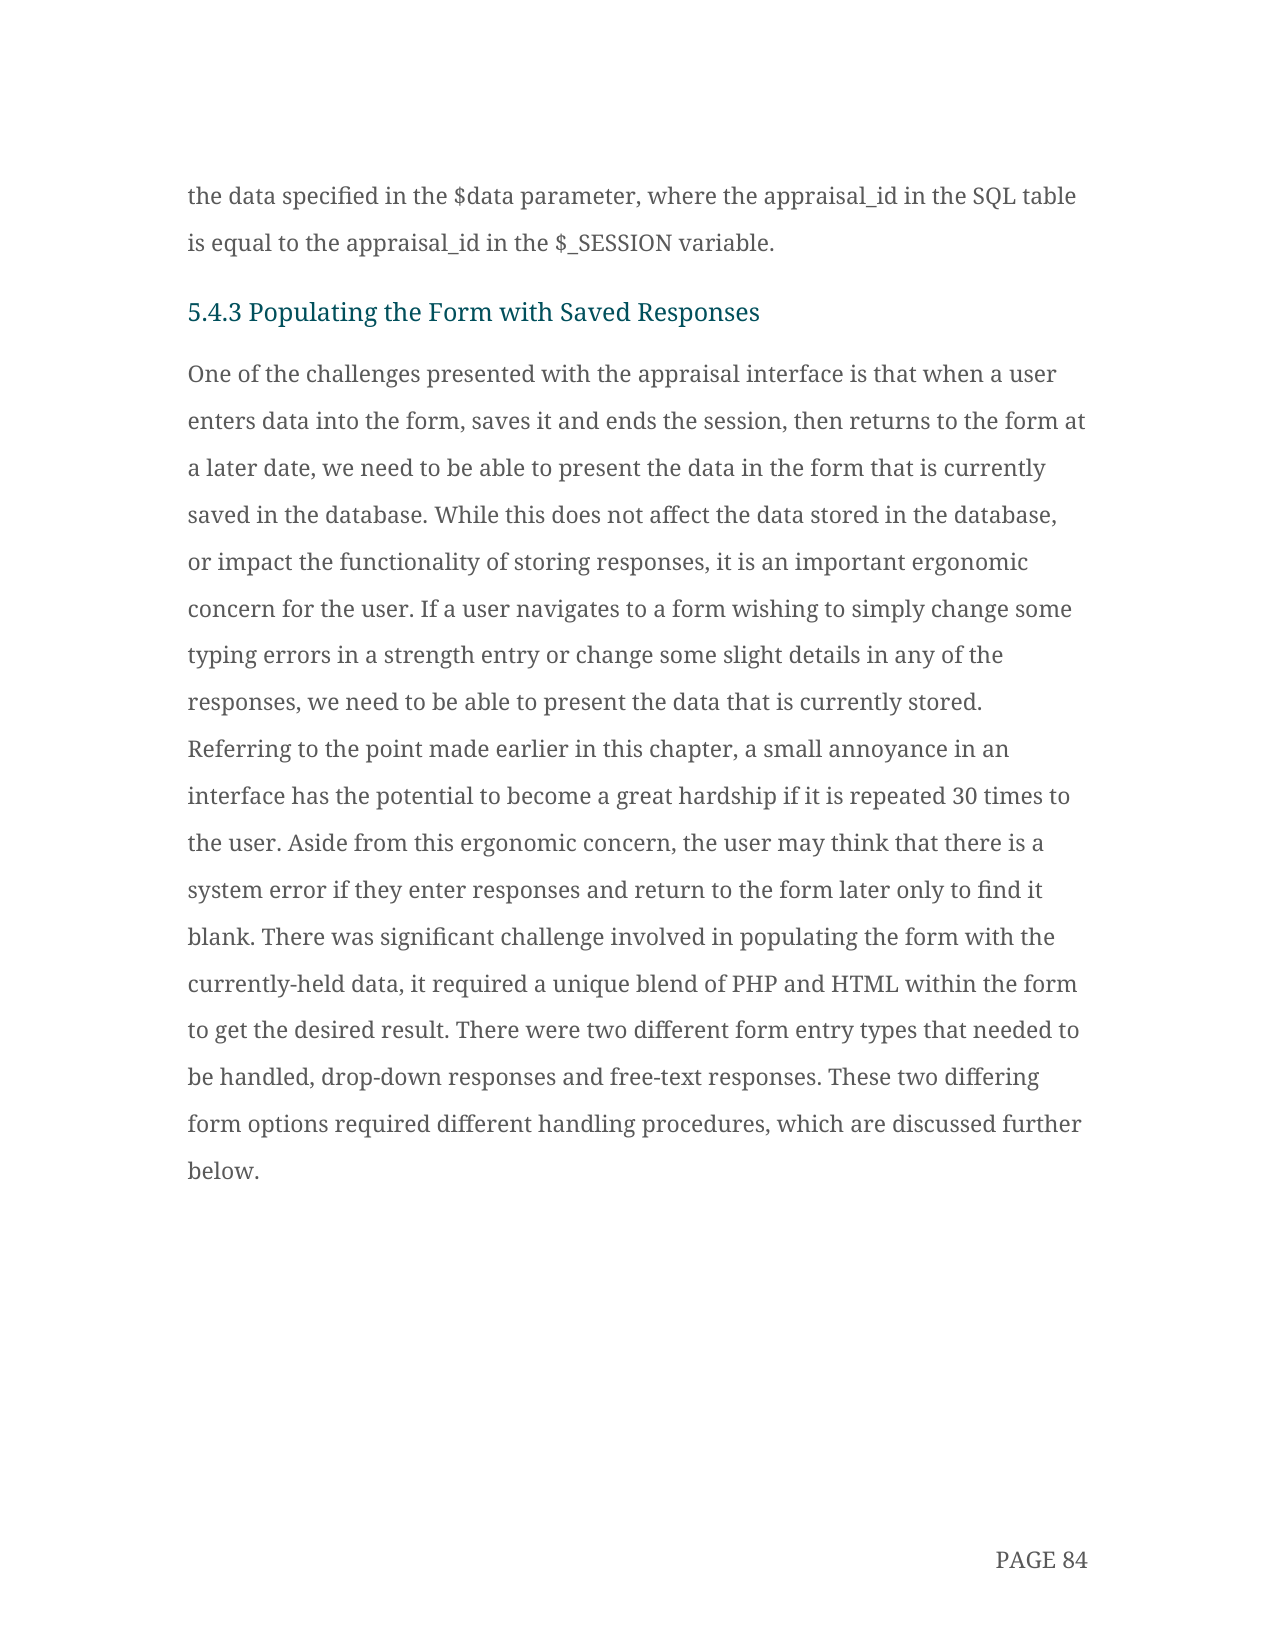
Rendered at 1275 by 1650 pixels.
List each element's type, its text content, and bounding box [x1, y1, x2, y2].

text One of the challenges presented with the appraisal interface is that when a user enters data into the form, saves it and ends the session, then returns to the form at a later date, we need to be able to present the data in the form that is currently saved in the database. While this does not affect the data stored in the database, or impact the functionality of storing responses, it is an important ergonomic concern for the user. If a user navigates to a form wishing to simply change some typing errors in a strength entry or change some slight details in any of the responses, we need to be able to present the data that is currently stored. Referring to the point made earlier in this chapter, a small annoyance in an interface has the potential to become a great hardship if it is repeated 30 times to the user. Aside from this ergonomic concern, the user may think that there is a system error if they enter responses and return to the form later only to find it blank. There was significant challenge involved in populating the form with the currently-held data, it required a unique blend of PHP and HTML within the form to get the desired result. There were two different form entry types that needed to be handled, drop-down responses and free-text responses. These two differing form options required different handling procedures, which are discussed further below. [187, 358, 1087, 1186]
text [187, 180, 1087, 258]
subtitle 5.4.3 Populating the Form with Saved Responses [187, 294, 1087, 329]
